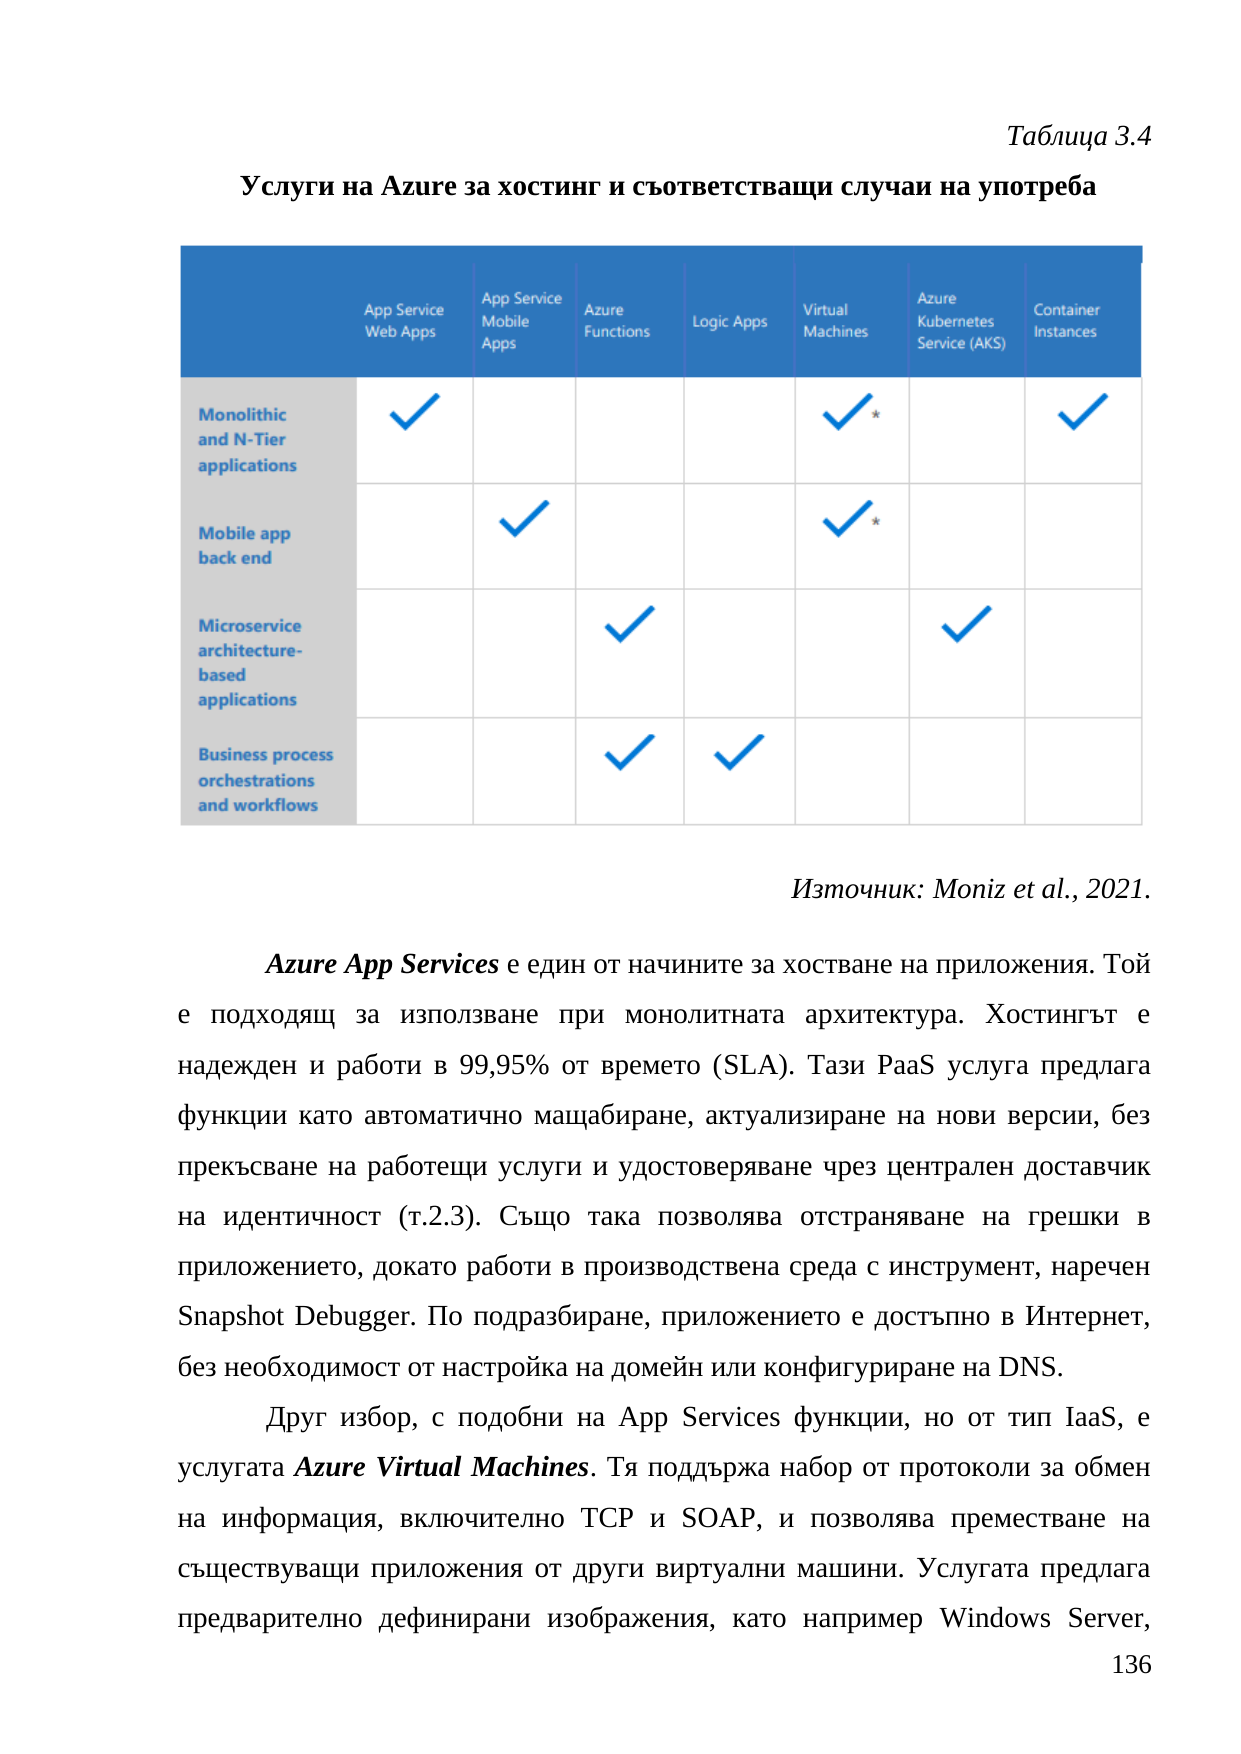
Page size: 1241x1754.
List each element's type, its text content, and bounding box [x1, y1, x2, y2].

title Услуги на Azure за хостинг и съответстващи случаи на употреба [177, 168, 1152, 202]
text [177, 1399, 1152, 1634]
text Azure App Services е един от начините за хостване на приложения. Той е подходящ за използване при монолитната архитектура. Хостингът е надежден и работи в 99,95% от времето (SLA). Тази PaaS услуга предлага функции като автоматично мащабиране, актуализиране на нови версии, без прекъсване на работещи услуги и удостоверяване чрез централен доставчик на идентичност (т.2.3). Също така позволява отстраняване на грешки в приложението, докато работи в производствена среда с инструмент, наречен Snapshot Debugger. По подразбиране, приложението е достъпно в Интернет, без необходимост от настройка на домейн или конфигуриране на DNS. [177, 946, 1152, 1382]
title Таблица 3.4 [177, 118, 1152, 152]
title Източник: Moniz et al., 2021. [177, 871, 1152, 904]
picture [178, 243, 1150, 830]
